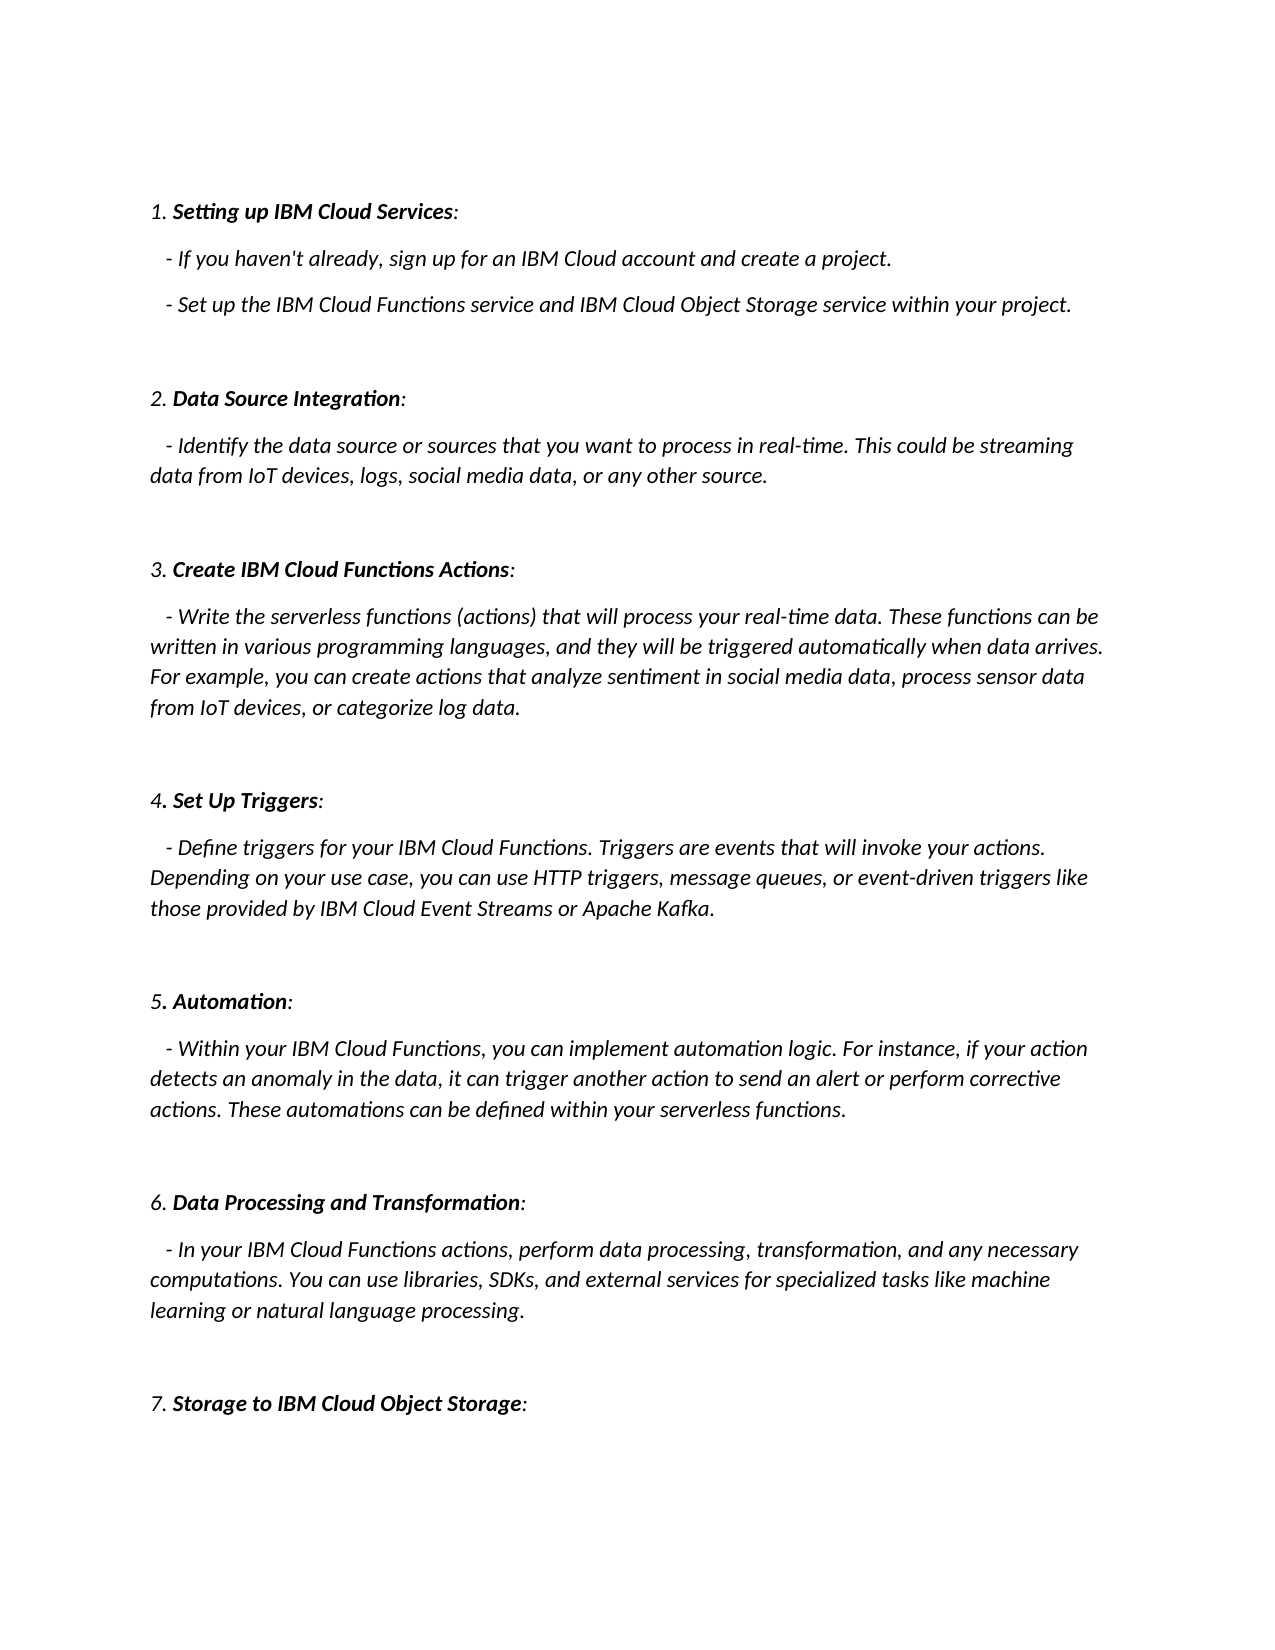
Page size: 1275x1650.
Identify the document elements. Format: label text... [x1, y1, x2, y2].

text 2. Data Source Integration: [150, 384, 1125, 412]
text 3. Create IBM Cloud Functions Actions: [150, 555, 1125, 583]
text 6. Data Processing and Transformation: [150, 1188, 1125, 1217]
text - Write the serverless functions (actions) that will process your real-time data. These functions can be written in various programming languages, and they will be triggered automatically when data arrives. For example, you can create actions that analyze sentiment in social media data, process sensor data from IoT devices, or categorize log data. [150, 602, 1125, 721]
text 4. Set Up Triggers: [150, 786, 1125, 814]
text - Identify the data source or sources that you want to process in real-time. This could be streaming data from IoT devices, logs, social media data, or any other source. [150, 431, 1125, 489]
text 7. Storage to IBM Cloud Object Storage: [150, 1389, 1125, 1418]
text - Within your IBM Cloud Functions, you can implement automation logic. For instance, if your action detects an anomaly in the data, it can trigger another action to send an alert or perform corrective actions. These automations can be defined within your serverless functions. [150, 1034, 1125, 1123]
text - If you haven't already, sign up for an IBM Cloud account and create a project. [150, 244, 1125, 272]
text - In your IBM Cloud Functions actions, perform data processing, transformation, and any necessary computations. You can use libraries, SDKs, and external services for specialized tasks like machine learning or natural language processing. [150, 1235, 1125, 1324]
text - Define triggers for your IBM Cloud Functions. Triggers are events that will invoke your actions. Depending on your use case, you can use HTTP triggers, message queues, or event-driven triggers like those provided by IBM Cloud Event Streams or Apache Kafka. [150, 833, 1125, 922]
text 5. Automation: [150, 987, 1125, 1016]
text 1. Setting up IBM Cloud Services: [150, 197, 1125, 225]
text - Set up the IBM Cloud Functions service and IBM Cloud Object Storage service within your project. [150, 291, 1125, 319]
